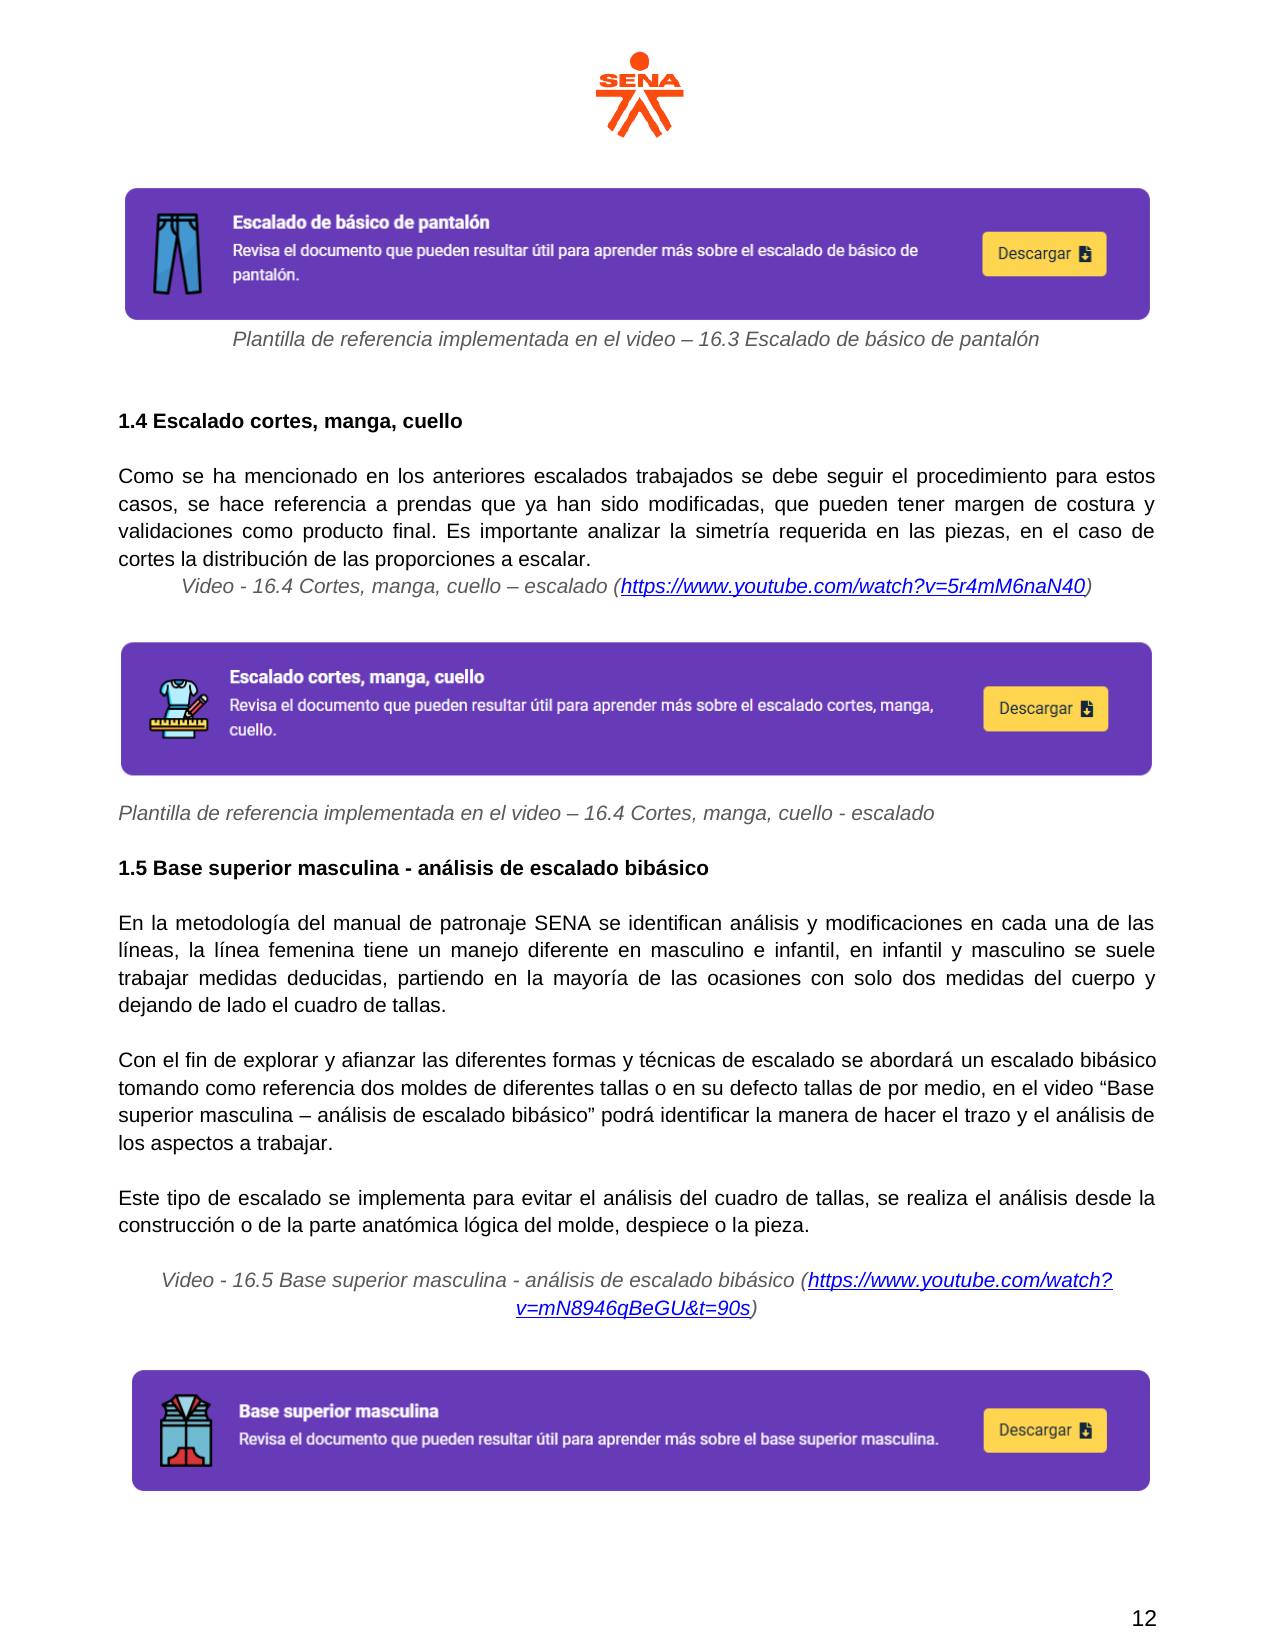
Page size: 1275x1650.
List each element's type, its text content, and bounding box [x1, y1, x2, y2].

text Video - 16.4 Cortes, manga, cuello – escalado (https://www.youtube.com/watch?v=5r4mM6naN40) [118, 574, 1157, 598]
picture [118, 177, 1157, 327]
picture [118, 628, 1157, 798]
text 1.4 Escalado cortes, manga, cuello [118, 409, 1157, 433]
text Este tipo de escalado se implementa para evitar el análisis del cuadro de tallas, se realiza el análisis desde la construcción o de la parte anatómica lógica del molde, despiece o la pieza. [118, 1186, 1157, 1237]
text Con el fin de explorar y afianzar las diferentes formas y técnicas de escalado se abordará un escalado bibásico tomando como referencia dos moldes de diferentes tallas o en su defecto tallas de por medio, en el video “Base superior masculina – análisis de escalado bibásico” podrá identificar la manera de hacer el trazo y el análisis de los aspectos a trabajar. [118, 1048, 1157, 1155]
text Como se ha mencionado en los anteriores escalados trabajados se debe seguir el procedimiento para estos casos, se hace referencia a prendas que ya han sido modificadas, que pueden tener margen de costura y validaciones como producto final. Es importante analizar la simetría requerida en las piezas, en el caso de cortes la distribución de las proporciones a escalar. [118, 464, 1157, 570]
text En la metodología del manual de patronaje SENA se identifican análisis y modificaciones en cada una de las líneas, la línea femenina tiene un manejo diferente en masculino e infantil, en infantil y masculino se suele trabajar medidas deducidas, partiendo en la mayoría de las ocasiones con solo dos medidas del cuerpo y dejando de lado el cuadro de tallas. [118, 911, 1157, 1017]
picture [118, 1350, 1157, 1498]
text Video - 16.5 Base superior masculina - análisis de escalado bibásico (https://www.youtube.com/watch?v=mN8946qBeGU&t=90s) [118, 1268, 1157, 1320]
text Plantilla de referencia implementada en el video – 16.4 Cortes, manga, cuello - escalado [118, 798, 1157, 825]
picture [585, 48, 690, 142]
text 1.5 Base superior masculina - análisis de escalado bibásico [118, 856, 1157, 880]
text Plantilla de referencia implementada en el video – 16.3 Escalado de básico de pantalón [118, 327, 1157, 350]
